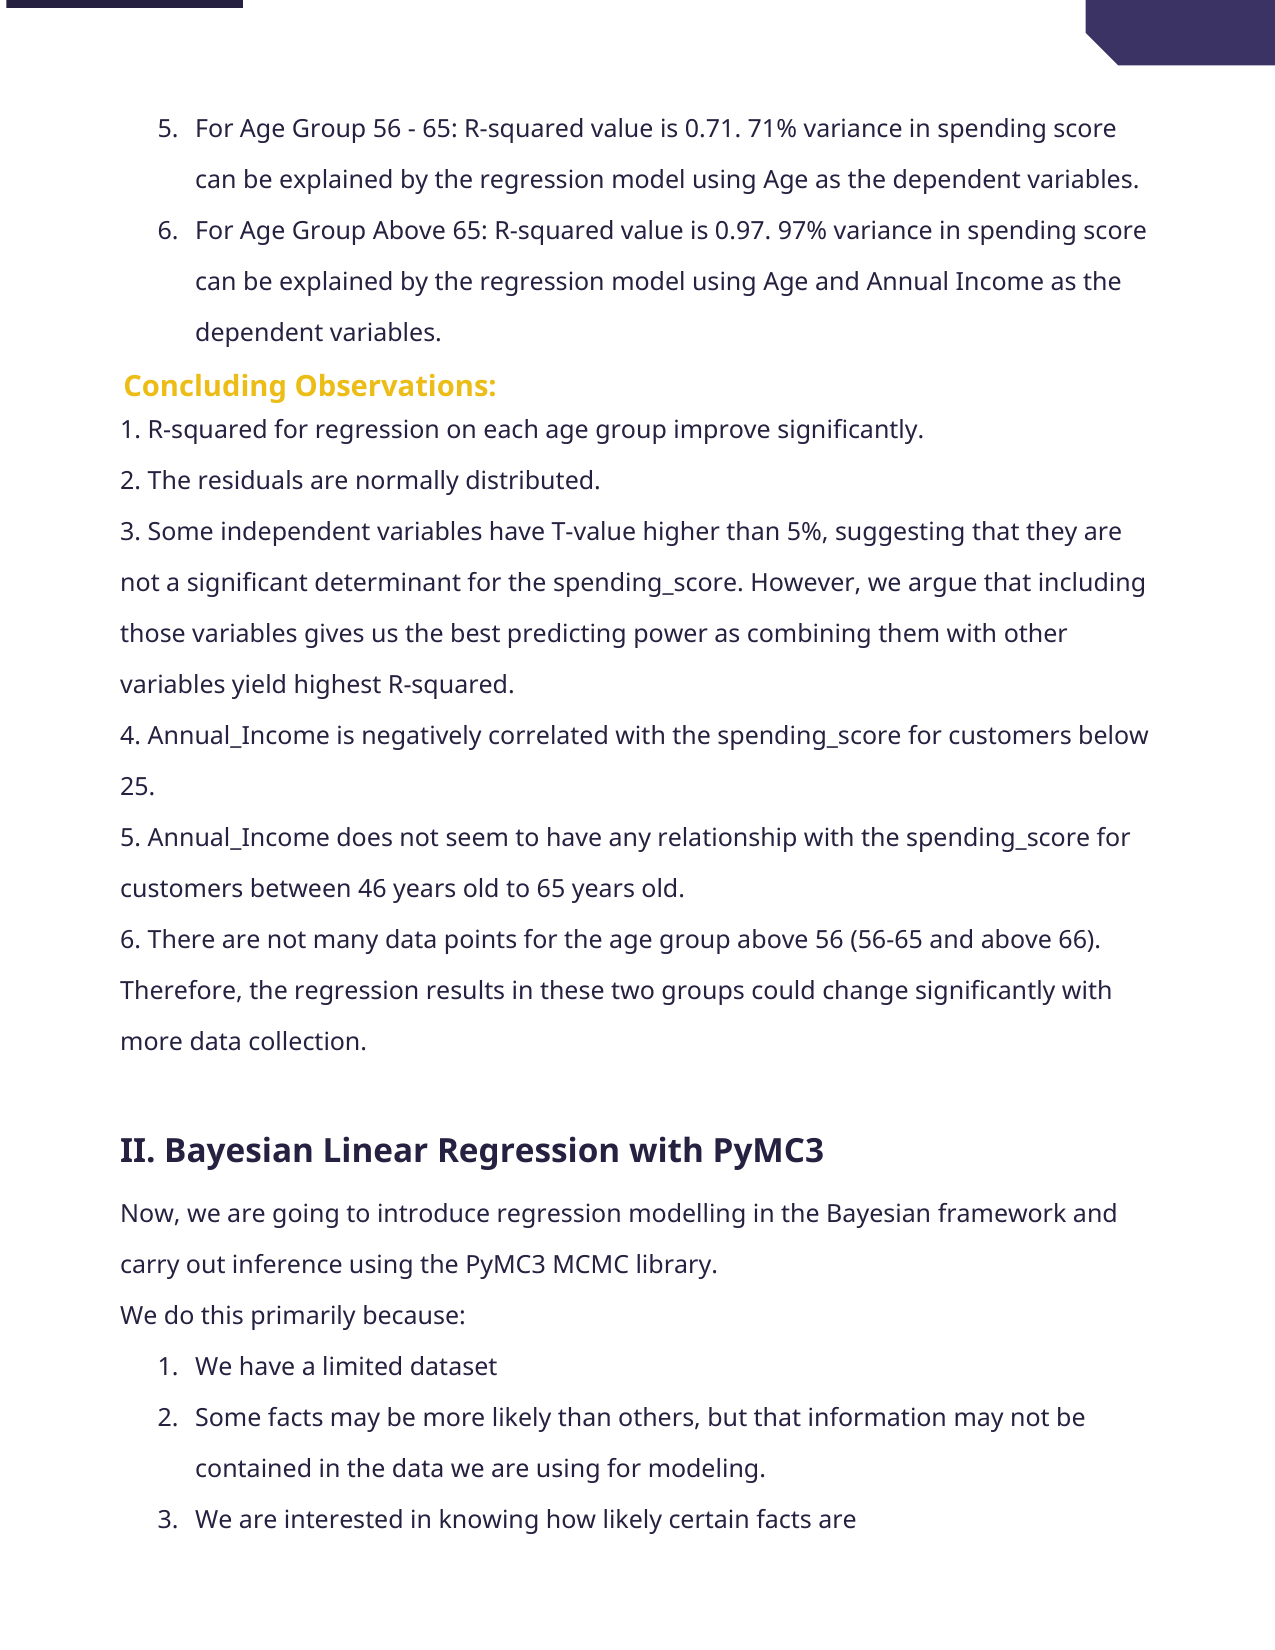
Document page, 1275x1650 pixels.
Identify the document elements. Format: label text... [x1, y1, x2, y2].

list For Age Group 56 - 65: R-squared value is 0.71. 71% variance in spending score can be explained by the regression model using Age as the dependent variables. [157, 110, 1155, 196]
text 2. The residuals are normally distributed. [120, 463, 1155, 497]
list We have a limited dataset [157, 1348, 1155, 1382]
text 1. R-squared for regression on each age group improve significantly. [120, 412, 1155, 446]
list For Age Group Above 65: R-squared value is 0.97. 97% variance in spending score can be explained by the regression model using Age and Annual Income as the dependent variables. [157, 212, 1155, 349]
list We are interested in knowing how likely certain facts are [157, 1502, 1155, 1536]
text 4. Annual_Income is negatively correlated with the spending_score for customers below 25. [120, 718, 1155, 803]
text 3. Some independent variables have T-value higher than 5%, suggesting that they are not a significant determinant for the spending_score. However, we argue that including those variables gives us the best predicting power as combining them with other variables yield highest R-squared. [120, 514, 1155, 701]
subtitle II. Bayesian Linear Regression with PyMC3 [120, 1127, 1155, 1173]
text We do this primarily because: [120, 1297, 1155, 1331]
text 5. Annual_Income does not seem to have any relationship with the spending_score for customers between 46 years old to 65 years old. [120, 820, 1155, 905]
list Some facts may be more likely than others, but that information may not be contained in the data we are using for modeling. [157, 1399, 1155, 1484]
subtitle Concluding Observations: [123, 366, 1152, 405]
text 6. There are not many data points for the age group above 56 (56-65 and above 66). Therefore, the regression results in these two groups could change significantly with more data collection. [120, 922, 1155, 1058]
text Now, we are going to introduce regression modelling in the Bayesian framework and carry out inference using the PyMC3 MCMC library. [120, 1195, 1155, 1280]
